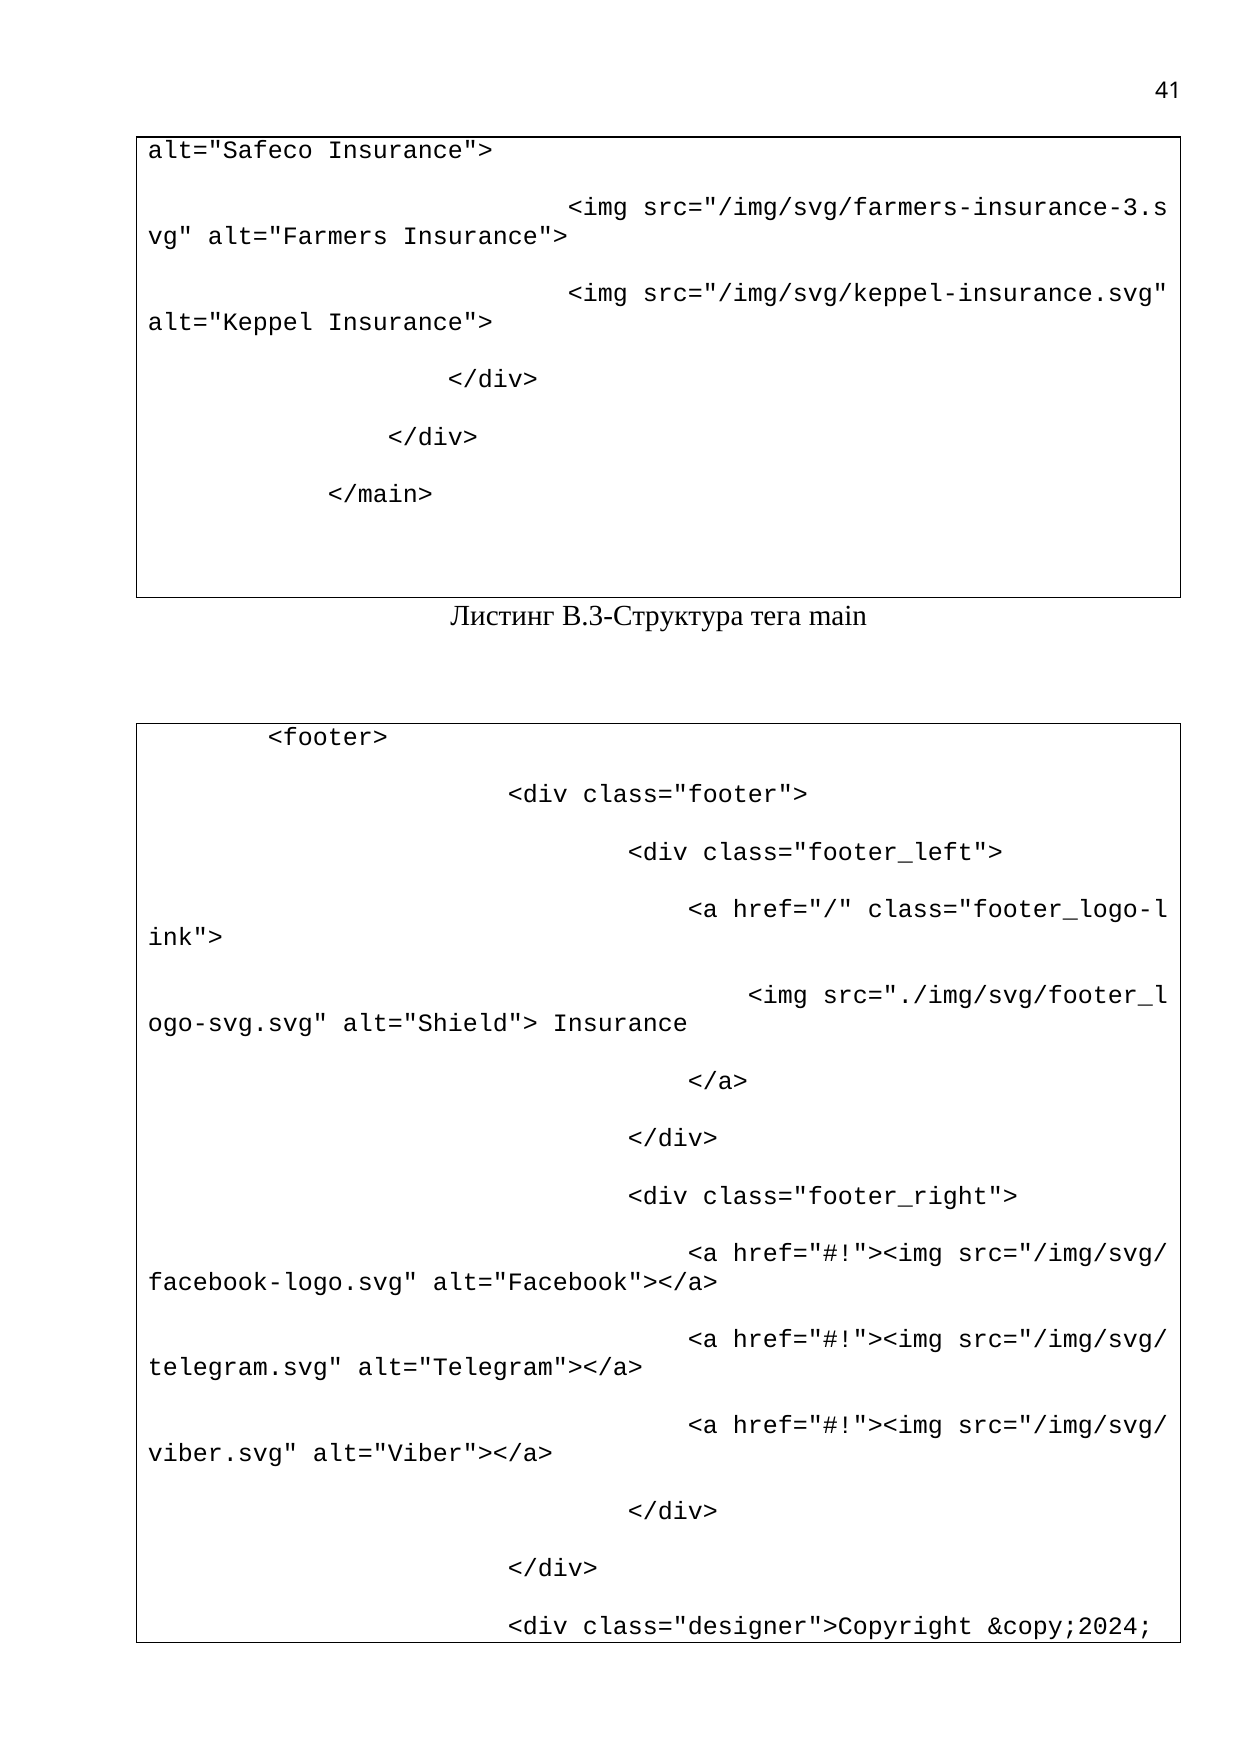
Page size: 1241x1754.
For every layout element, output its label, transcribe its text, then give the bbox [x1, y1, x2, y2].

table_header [137, 138, 1180, 597]
text Листинг В.3-Структура тега main [136, 598, 1181, 631]
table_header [137, 724, 1180, 1642]
